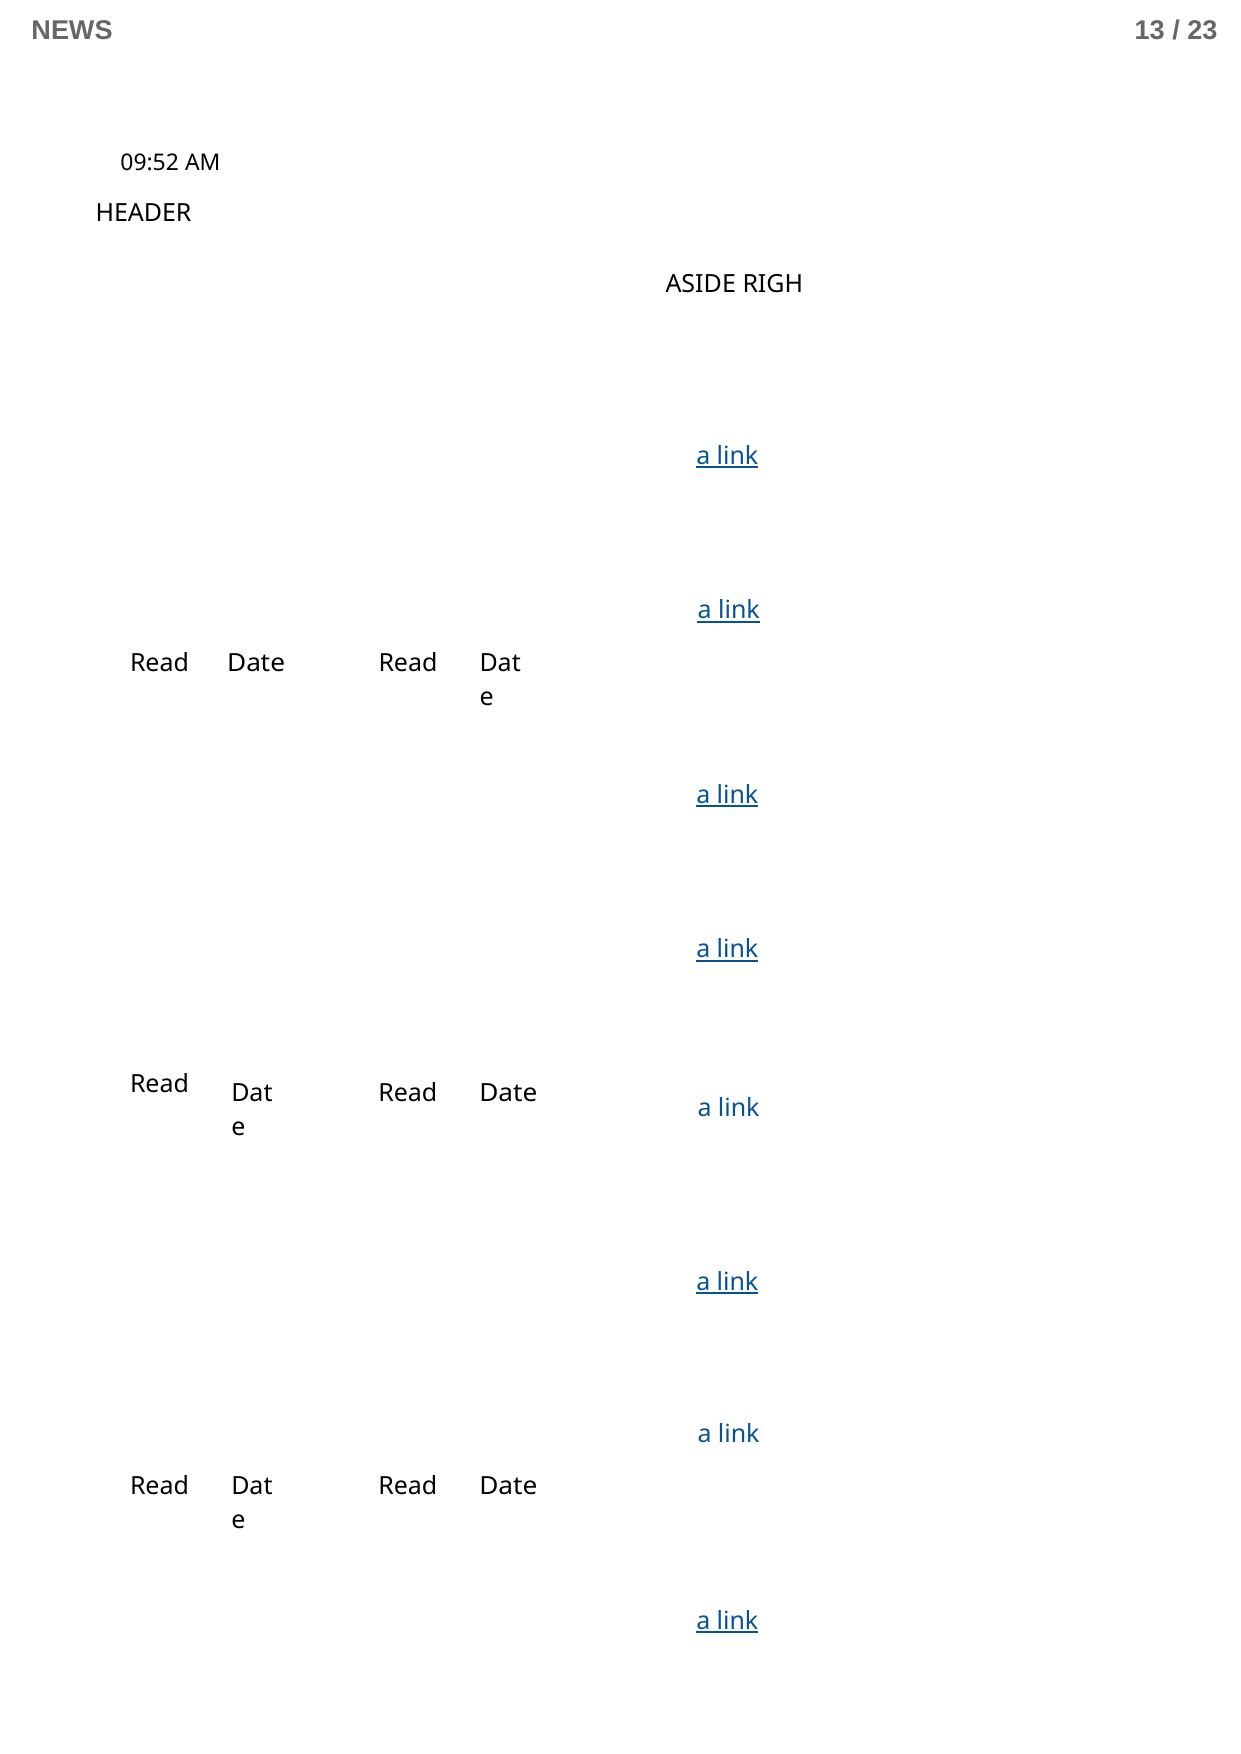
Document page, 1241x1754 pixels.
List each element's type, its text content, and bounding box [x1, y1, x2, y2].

text a link [697, 592, 1228, 626]
text HEADER [95, 195, 1228, 229]
text Date [231, 1468, 285, 1536]
text a link [697, 1090, 1228, 1124]
text Date [21, 644, 285, 678]
subtitle NEWS 13 / 23 [31, 14, 1228, 46]
text Date [231, 1075, 285, 1143]
text a link [647, 931, 807, 965]
text Read [130, 1468, 191, 1502]
text a link [647, 1602, 807, 1636]
text a link [647, 776, 807, 810]
text a link [697, 1416, 1228, 1450]
text Read [378, 1468, 439, 1502]
text Read [130, 1065, 191, 1099]
text Date [479, 644, 533, 712]
text Date [479, 1075, 537, 1109]
text a link [647, 437, 807, 472]
text a link [647, 1263, 807, 1297]
text Date [479, 1468, 537, 1502]
text Read [378, 1075, 439, 1109]
text Read [378, 644, 439, 678]
text ASIDE RIGH [661, 266, 807, 299]
text 09:52 AM [120, 146, 1228, 178]
